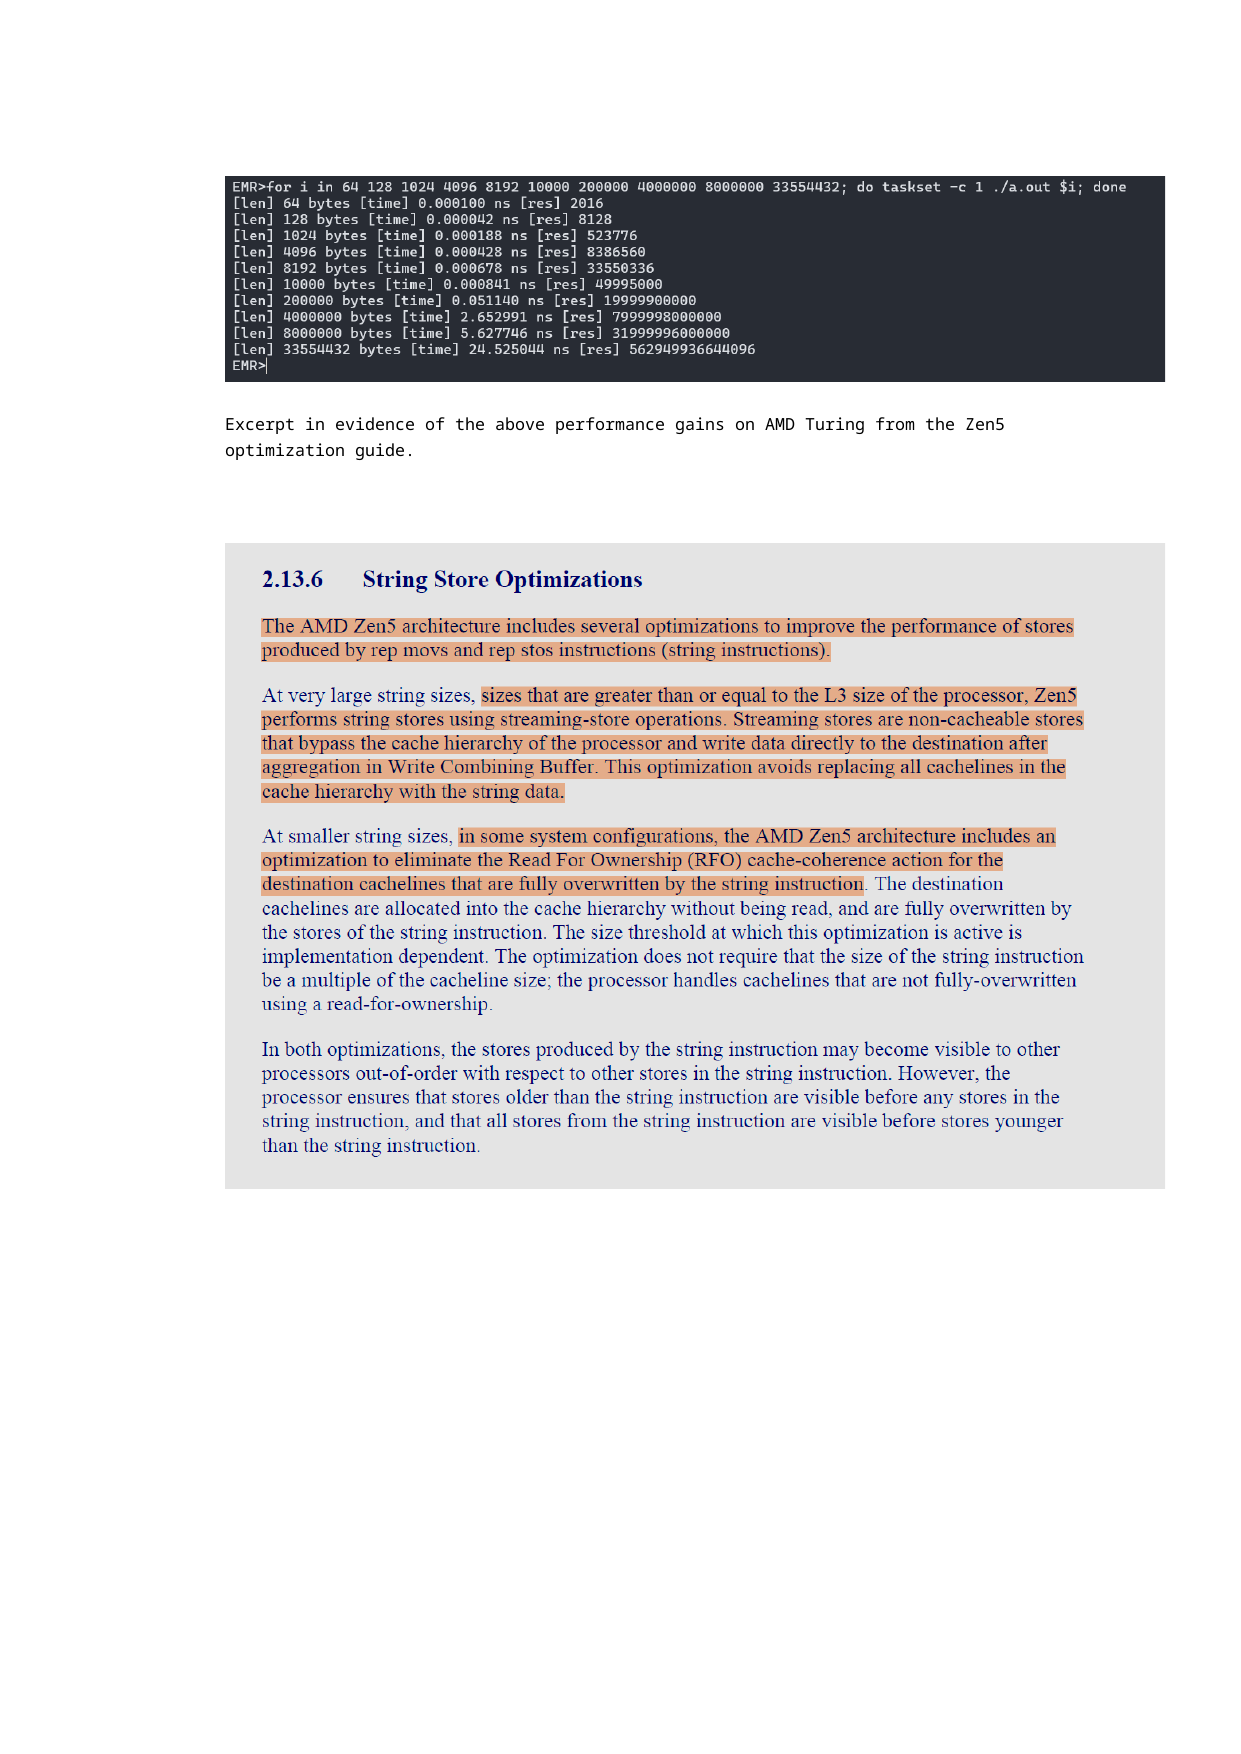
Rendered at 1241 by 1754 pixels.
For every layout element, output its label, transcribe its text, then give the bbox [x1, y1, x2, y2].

picture [225, 543, 1166, 1189]
picture [225, 176, 1166, 382]
list Excerpt in evidence of the above performance gains on AMD Turing from the Zen5 optimization guide. [225, 413, 1090, 462]
